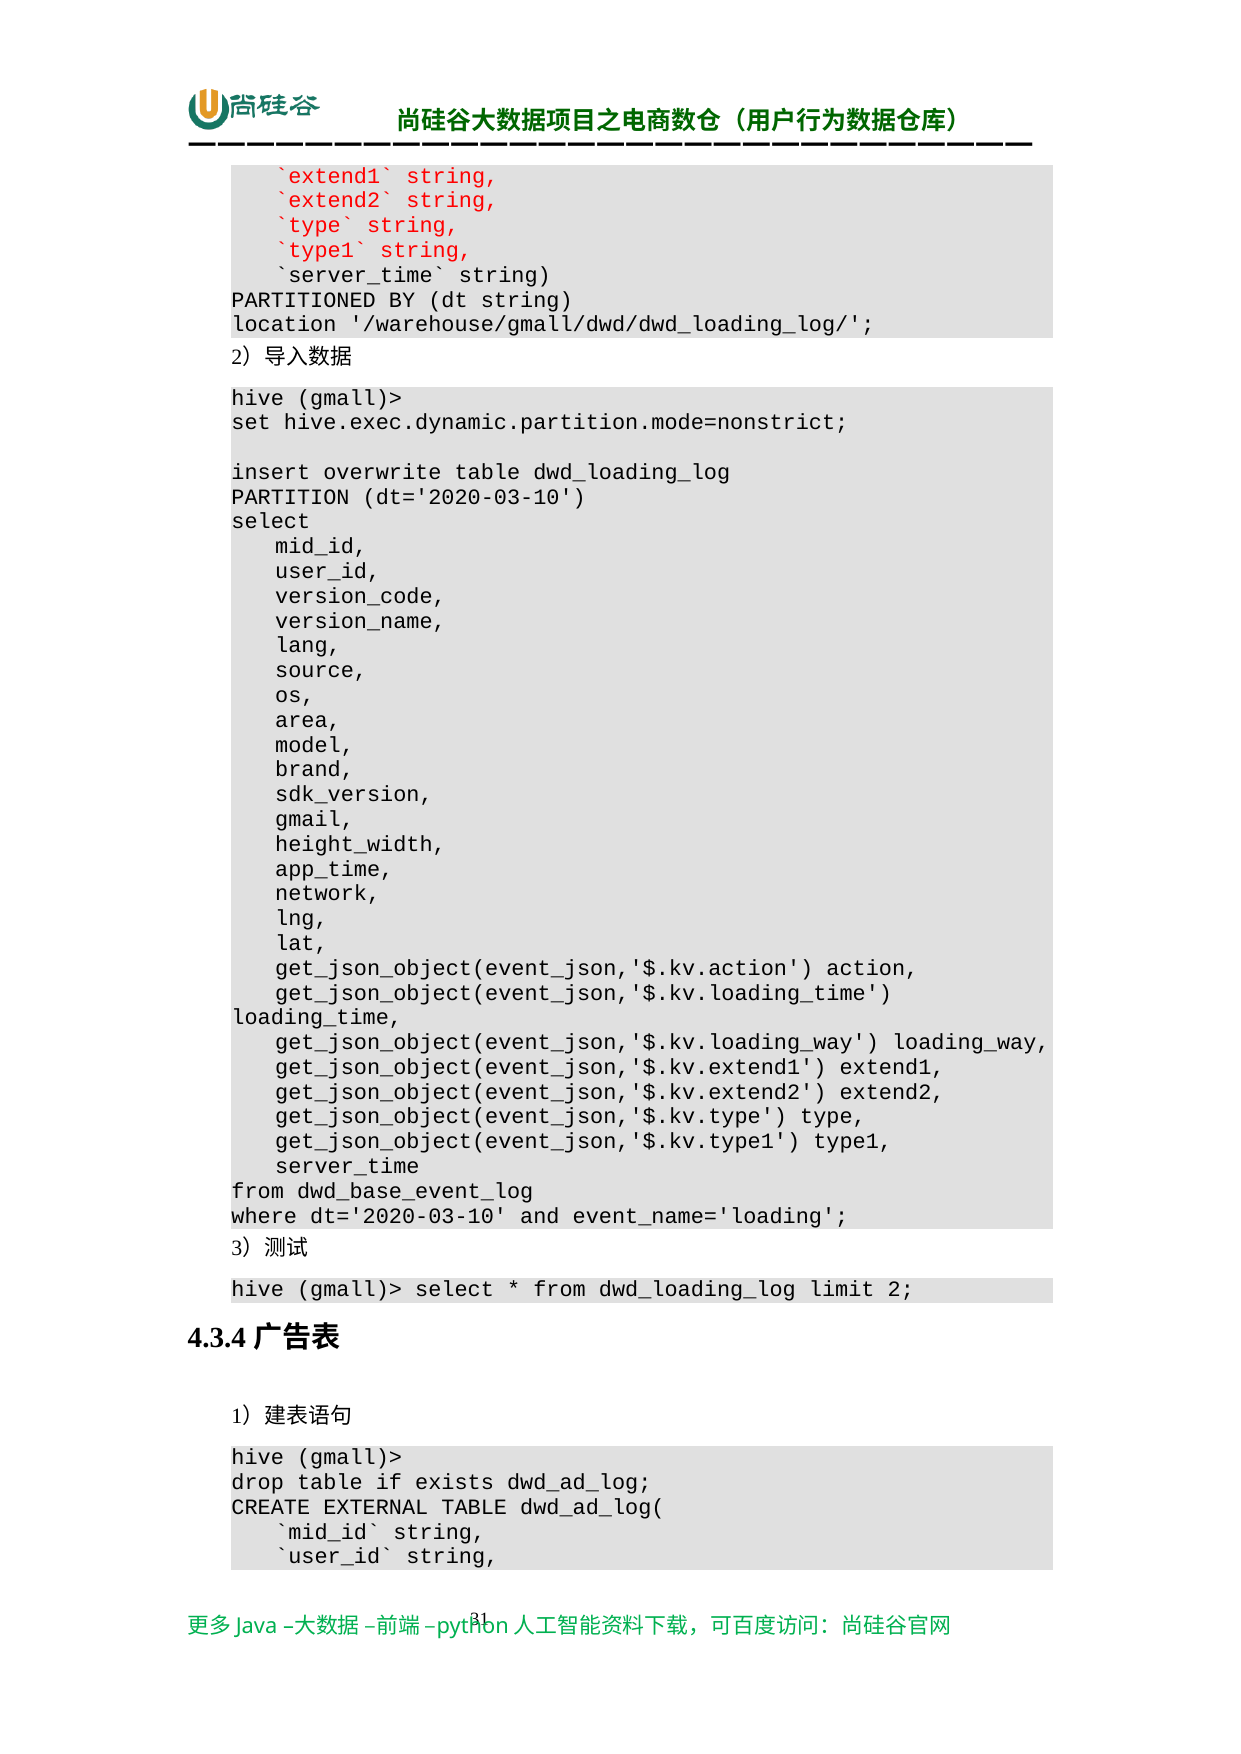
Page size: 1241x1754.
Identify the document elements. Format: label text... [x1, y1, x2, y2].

text hive (gmall)> select * from dwd_loading_log limit 2; [231, 1278, 1053, 1303]
text select [231, 511, 1053, 535]
text version_name, [231, 610, 1053, 634]
text height_width, [231, 833, 1053, 858]
text version_code, [231, 585, 1053, 610]
text area, [231, 709, 1053, 734]
text from dwd_base_event_log [231, 1180, 1053, 1205]
text get_json_object(event_json,'$.kv.type') type, [231, 1106, 1053, 1130]
text get_json_object(event_json,'$.kv.loading_way') loading_way, [231, 1031, 1053, 1056]
text get_json_object(event_json,'$.kv.type1') type1, [231, 1130, 1053, 1155]
picture [187, 88, 320, 130]
text `server_time` string) [231, 264, 1053, 289]
text network, [231, 882, 1053, 907]
text lat, [231, 932, 1053, 957]
text mid_id, [231, 535, 1053, 560]
text hive (gmall)> [231, 1446, 1053, 1471]
text get_json_object(event_json,'$.kv.action') action, [231, 957, 1053, 982]
text `type` string, [231, 214, 1053, 239]
text source, [231, 659, 1053, 684]
subtitle 4.3.4 广告表 [187, 1303, 1053, 1368]
text `mid_id` string, [231, 1521, 1053, 1546]
text CREATE EXTERNAL TABLE dwd_ad_log( [231, 1496, 1053, 1521]
text insert overwrite table dwd_loading_log [231, 461, 1053, 486]
text 3）测试 [187, 1229, 1053, 1262]
text `user_id` string, [231, 1546, 1053, 1570]
text `extend1` string, [231, 165, 1053, 189]
text set hive.exec.dynamic.partition.mode=nonstrict; [231, 411, 1053, 436]
text sdk_version, [231, 783, 1053, 808]
text server_time [231, 1155, 1053, 1180]
text get_json_object(event_json,'$.kv.loading_time') loading_time, [231, 982, 1053, 1031]
text `type1` string, [231, 239, 1053, 264]
text hive (gmall)> [231, 387, 1053, 411]
text brand, [231, 758, 1053, 783]
text PARTITIONED BY (dt string) [231, 289, 1053, 313]
text os, [231, 684, 1053, 709]
text lang, [231, 634, 1053, 659]
text lng, [231, 907, 1053, 932]
text app_time, [231, 858, 1053, 882]
text PARTITION (dt='2020-03-10') [231, 486, 1053, 511]
text location '/warehouse/gmall/dwd/dwd_loading_log/'; [231, 313, 1053, 338]
text 2）导入数据 [187, 338, 1053, 371]
text model, [231, 734, 1053, 758]
text get_json_object(event_json,'$.kv.extend2') extend2, [231, 1081, 1053, 1106]
text drop table if exists dwd_ad_log; [231, 1471, 1053, 1496]
text gmail, [231, 808, 1053, 833]
text 1）建表语句 [187, 1398, 1053, 1431]
text `extend2` string, [231, 189, 1053, 214]
text get_json_object(event_json,'$.kv.extend1') extend1, [231, 1056, 1053, 1081]
text user_id, [231, 560, 1053, 585]
text where dt='2020-03-10' and event_name='loading'; [231, 1205, 1053, 1229]
